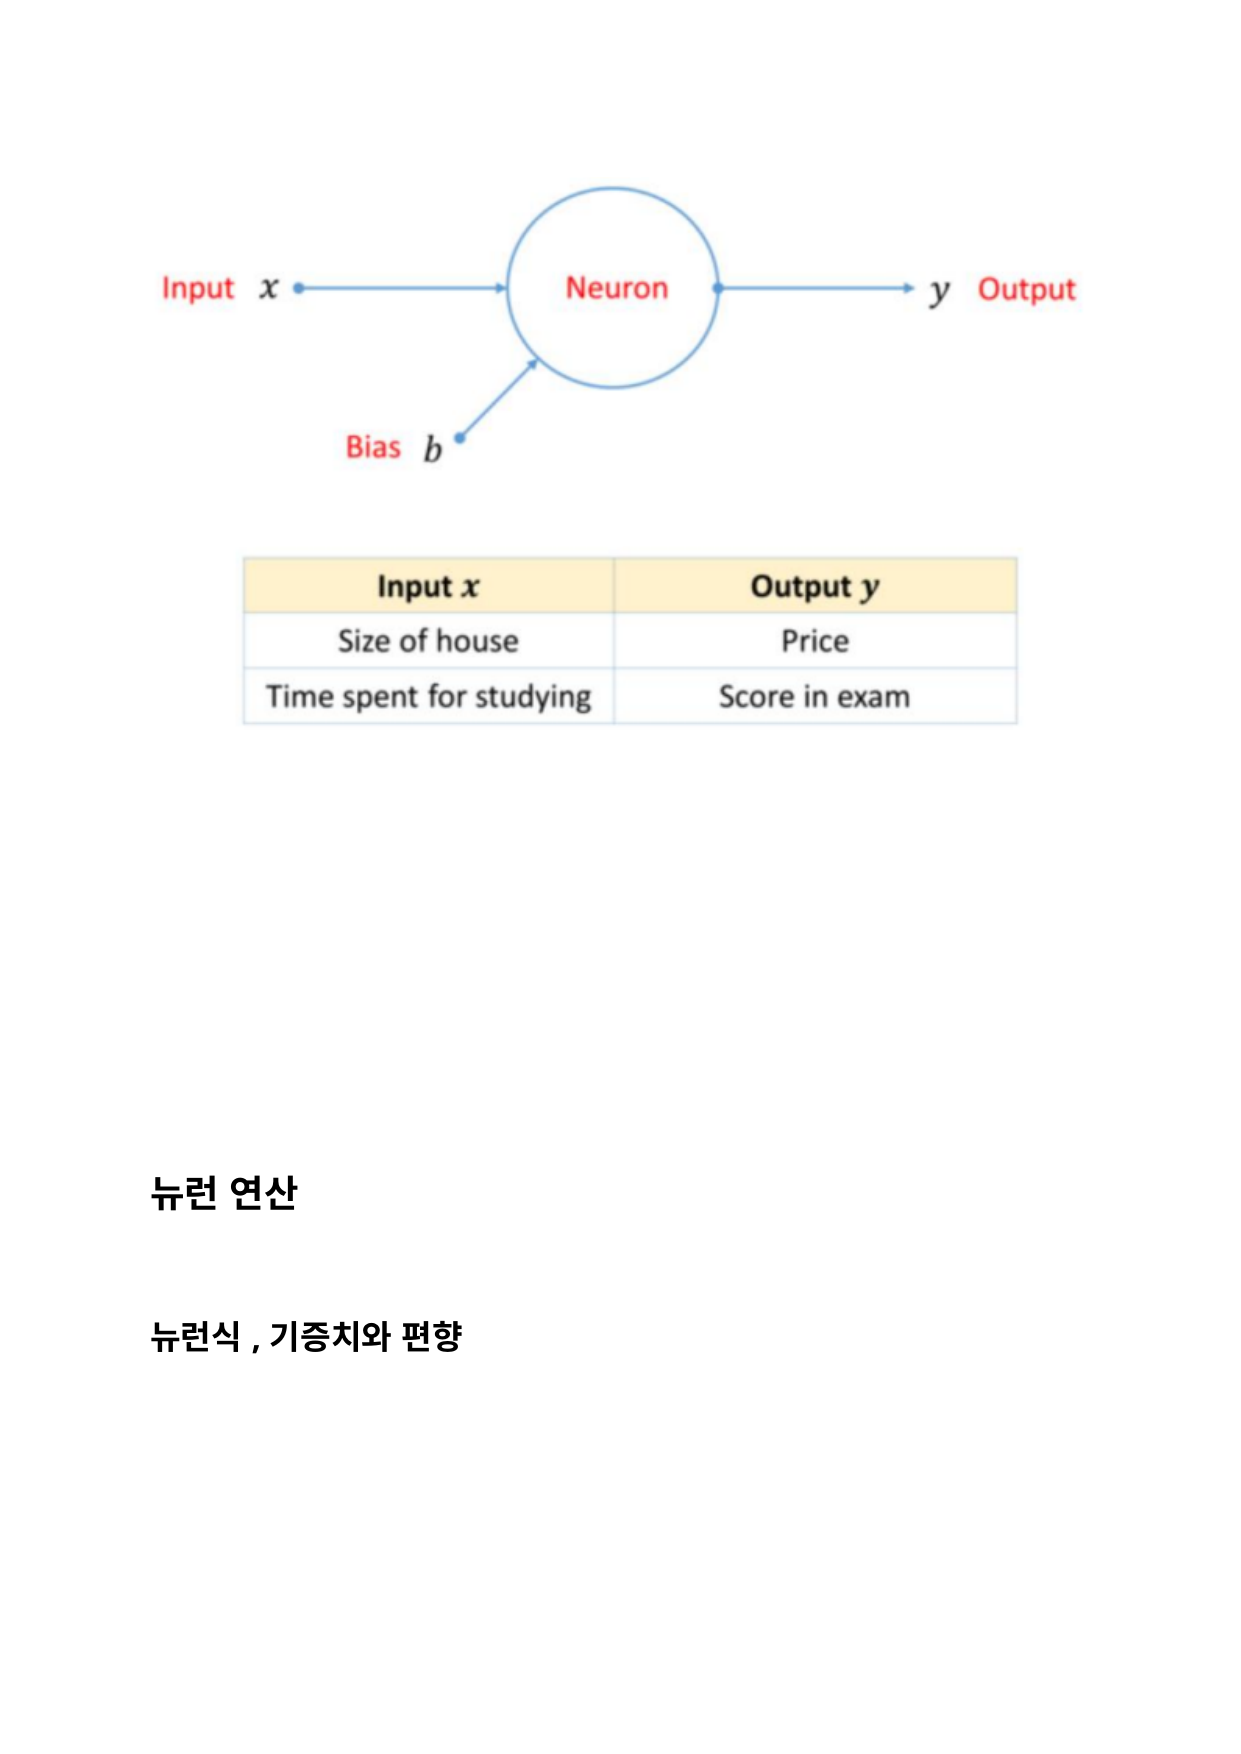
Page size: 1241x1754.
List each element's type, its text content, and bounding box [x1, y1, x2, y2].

picture [150, 177, 1091, 751]
text 뉴런 연산 [150, 1163, 1090, 1218]
text 뉴런식 , 기증치와 편향 [150, 1311, 1090, 1359]
